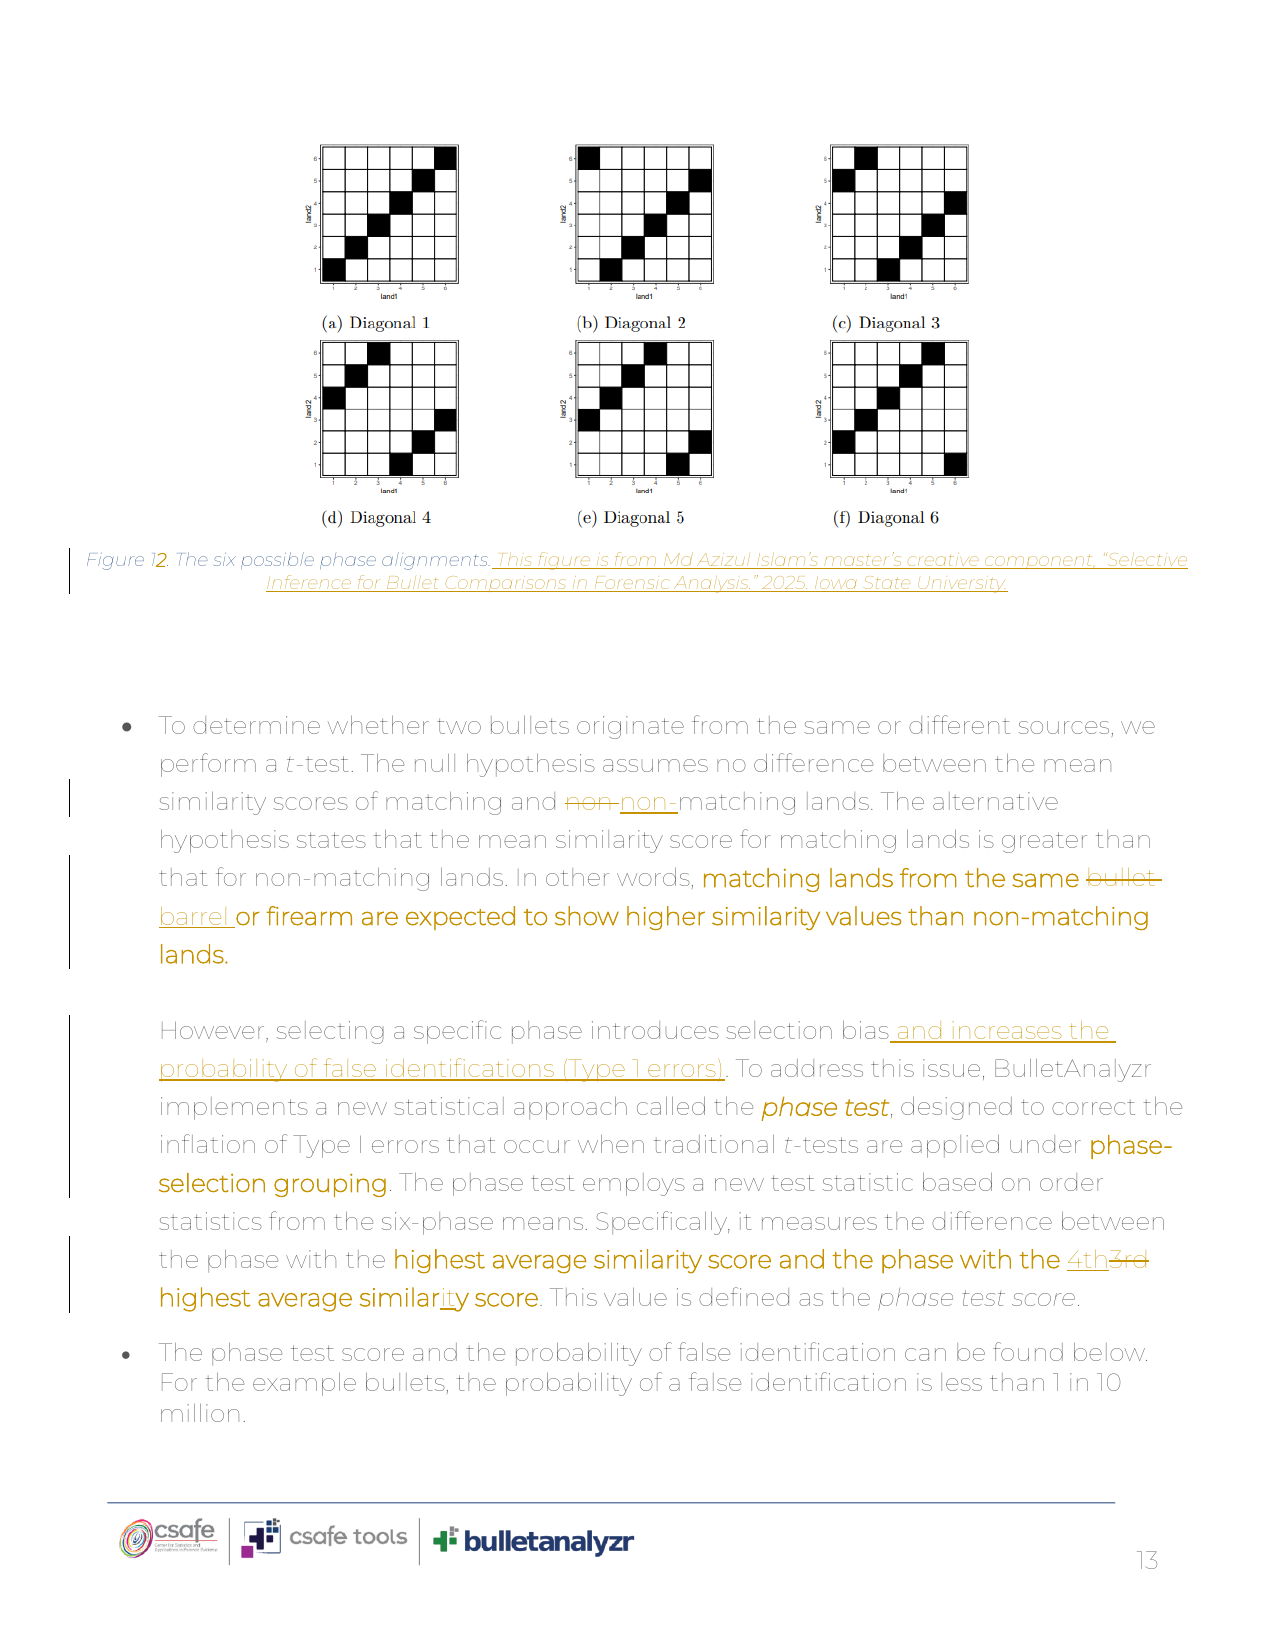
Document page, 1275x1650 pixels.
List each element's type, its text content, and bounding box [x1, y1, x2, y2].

picture [293, 124, 982, 532]
picture [83, 1479, 1137, 1570]
list However, selecting a specific phase introduces selection bias. To address this issue, BulletAnalyzr implements a new statistical approach called the phase test, designed to correct the inflation of Type I errors that occur when traditional t-tests are applied under phase-selection grouping. The phase test employs a new test statistic based on order statistics from the six-phase means. Specifically, it measures the difference between the phase with the highest average similarity score and the phase with the highest average similary score. This value is defined as the phase test score. [158, 1015, 1192, 1312]
list To determine whether two bullets originate from the same or different sources, we perform a t-test. The null hypothesis assumes no difference between the mean similarity scores of matching and matching lands. The alternative hypothesis states that the mean similarity score for matching lands is greater than that for non-matching lands. In other words, matching lands from the same or firearm are expected to show higher similarity values than non-matching lands. [121, 709, 1192, 969]
text Figure 12. The six possible phase alignments. [1008, 548, 1192, 594]
list The phase test score and the probability of false identification can be found below. For the example bullets, the probability of a false identification is less than 1 in 10 million. [121, 1337, 1192, 1428]
text Figure 12. The six possible phase alignments. [83, 548, 663, 594]
